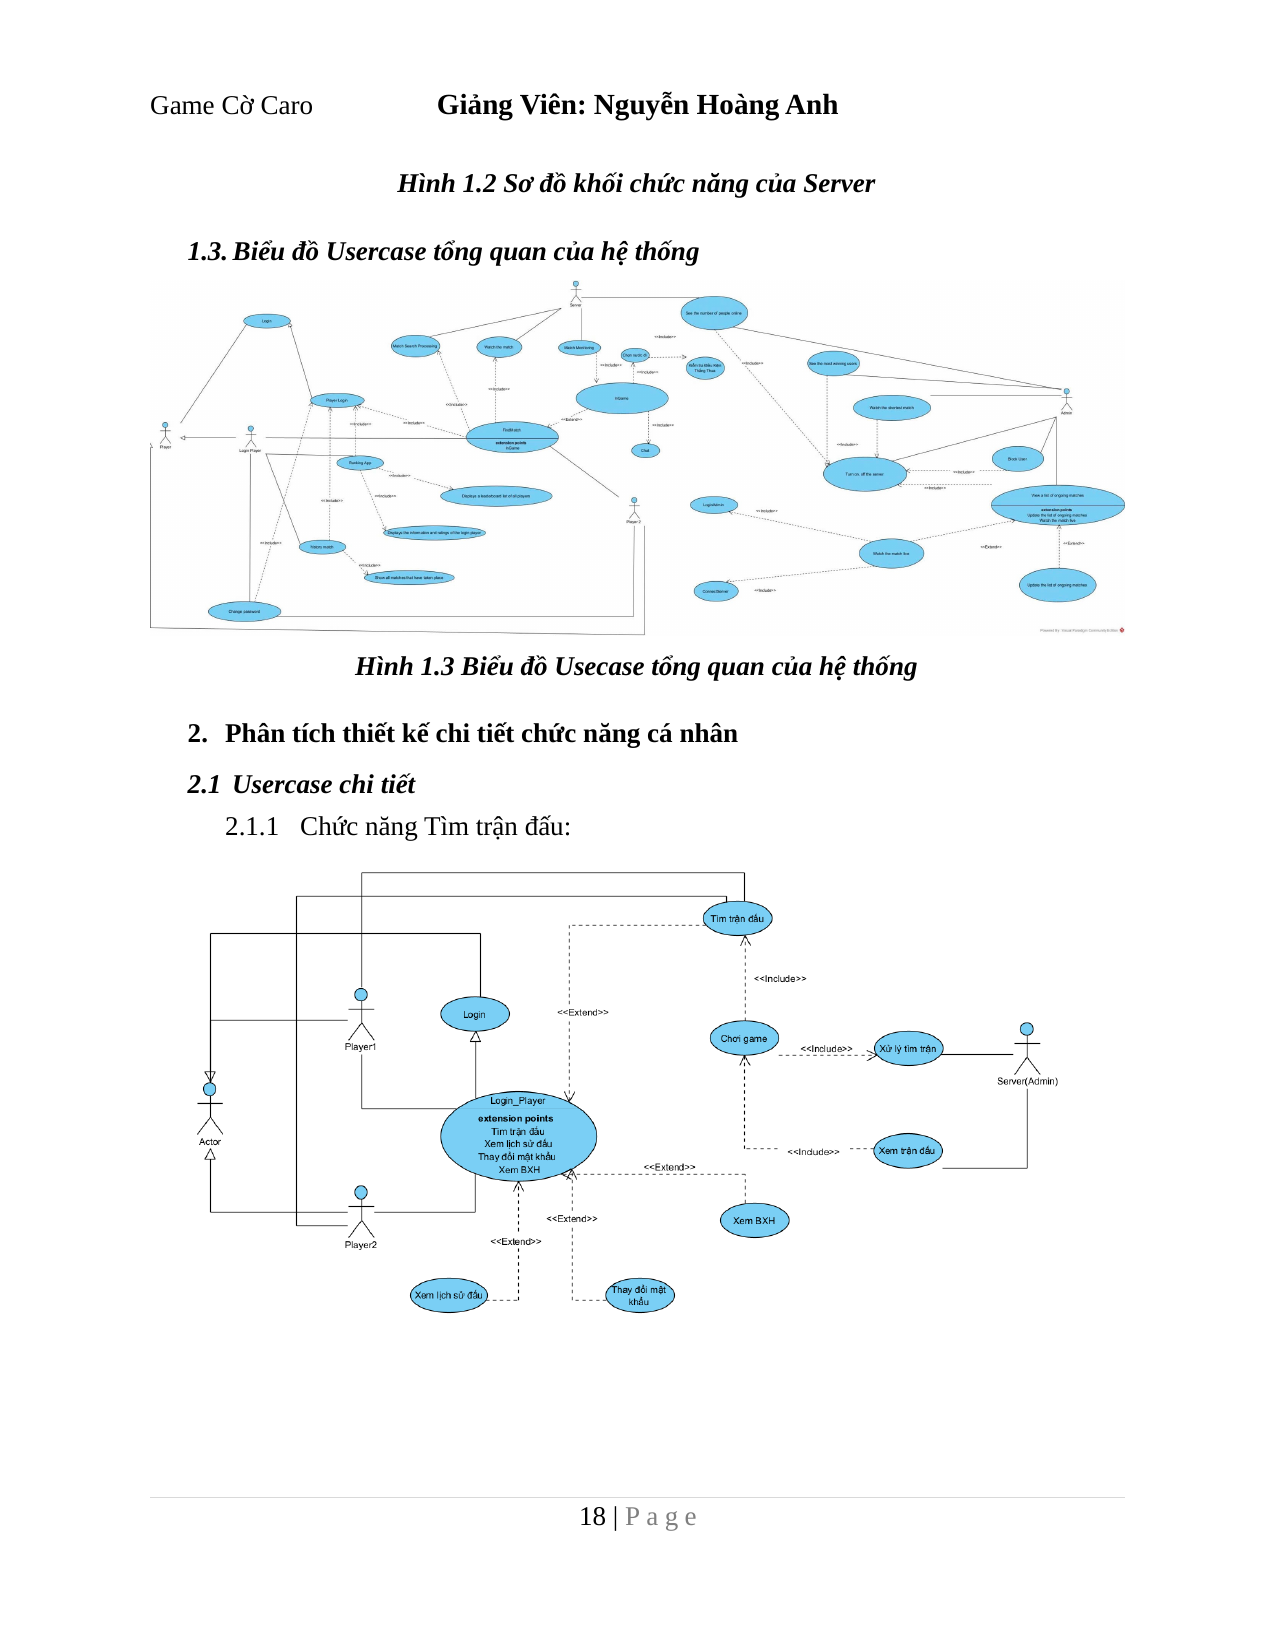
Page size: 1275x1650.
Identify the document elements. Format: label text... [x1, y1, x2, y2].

text Hình 1.3 Biểu đồ Usecase tổng quan của hệ thống [150, 650, 1125, 681]
subtitle Phân tích thiết kế chi tiết chức năng cá nhân [187, 718, 1125, 749]
picture [150, 855, 1125, 1349]
text Hình 1.2 Sơ đồ khối chức năng của Server [150, 167, 1125, 198]
picture [150, 280, 1125, 636]
subtitle Usercase chi tiết [187, 768, 1125, 799]
subtitle Biểu đồ Usercase tổng quan của hệ thống [187, 234, 1125, 266]
subtitle Chức năng Tìm trận đấu: [225, 810, 1125, 841]
